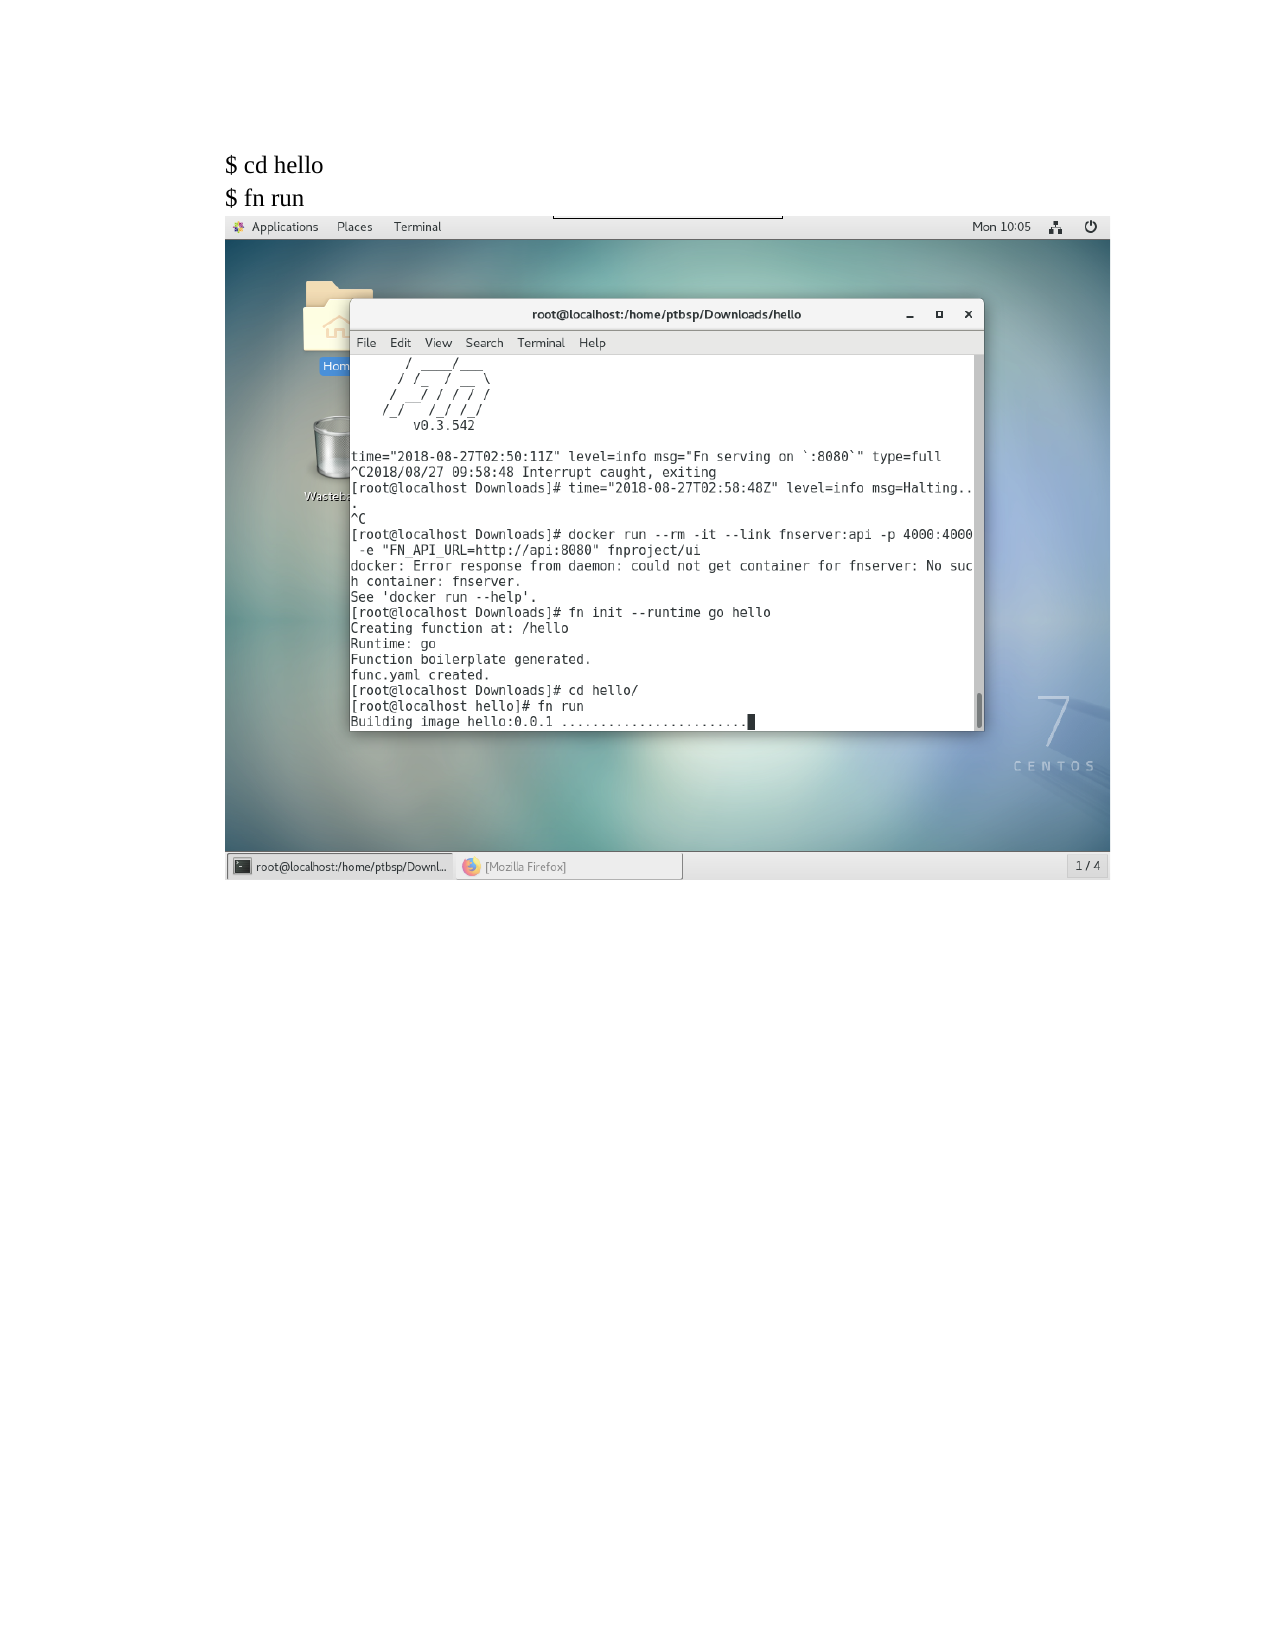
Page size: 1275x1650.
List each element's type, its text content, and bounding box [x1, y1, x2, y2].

list $ cd hello [225, 150, 1125, 179]
picture [225, 216, 1110, 880]
list $ fn run [225, 183, 1125, 212]
